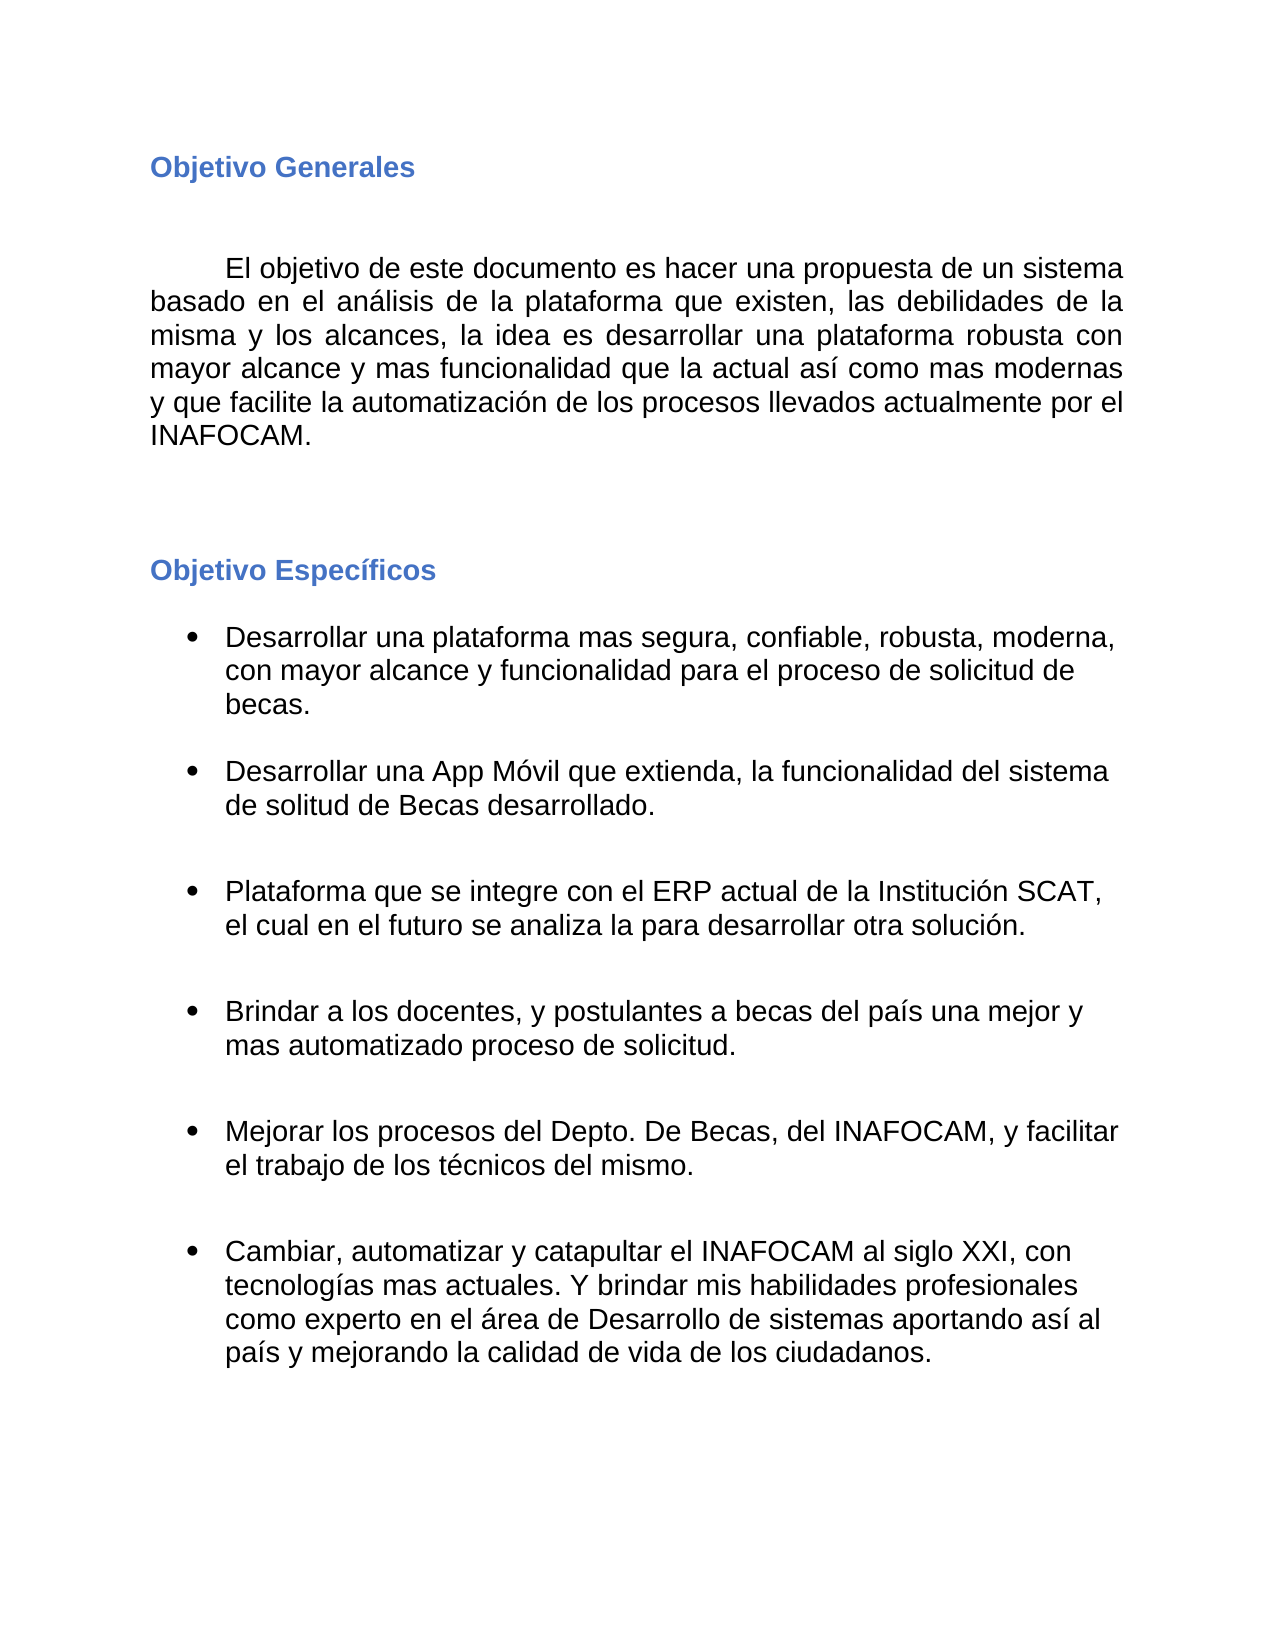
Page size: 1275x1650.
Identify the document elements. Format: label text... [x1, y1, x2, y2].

text El objetivo de este documento es hacer una propuesta de un sistema basado en el análisis de la plataforma que existen, las debilidades de la misma y los alcances, la idea es desarrollar una plataforma robusta con mayor alcance y mas funcionalidad que la actual así como mas modernas y que facilite la automatización de los procesos llevados actualmente por el INAFOCAM. [150, 251, 1125, 452]
list Cambiar, automatizar y catapultar el INAFOCAM al siglo XXI, con tecnologías mas actuales. Y brindar mis habilidades profesionales como experto en el área de Desarrollo de sistemas aportando así al país y mejorando la calidad de vida de los ciudadanos. [187, 1234, 1125, 1369]
list Mejorar los procesos del Depto. De Becas, del INAFOCAM, y facilitar el trabajo de los técnicos del mismo. [187, 1114, 1125, 1182]
text Objetivo Generales [150, 150, 1125, 183]
list Desarrollar una plataforma mas segura, confiable, robusta, moderna, con mayor alcance y funcionalidad para el proceso de solicitud de becas. [187, 619, 1125, 720]
list Plataforma que se integre con el ERP actual de la Institución SCAT, el cual en el futuro se analiza la para desarrollar otra solución. [187, 874, 1125, 941]
text Objetivo Específicos [150, 552, 1125, 586]
list Brindar a los docentes, y postulantes a becas del país una mejor y mas automatizado proceso de solicitud. [187, 994, 1125, 1061]
list Desarrollar una App Móvil que extienda, la funcionalidad del sistema de solitud de Becas desarrollado. [187, 754, 1125, 821]
